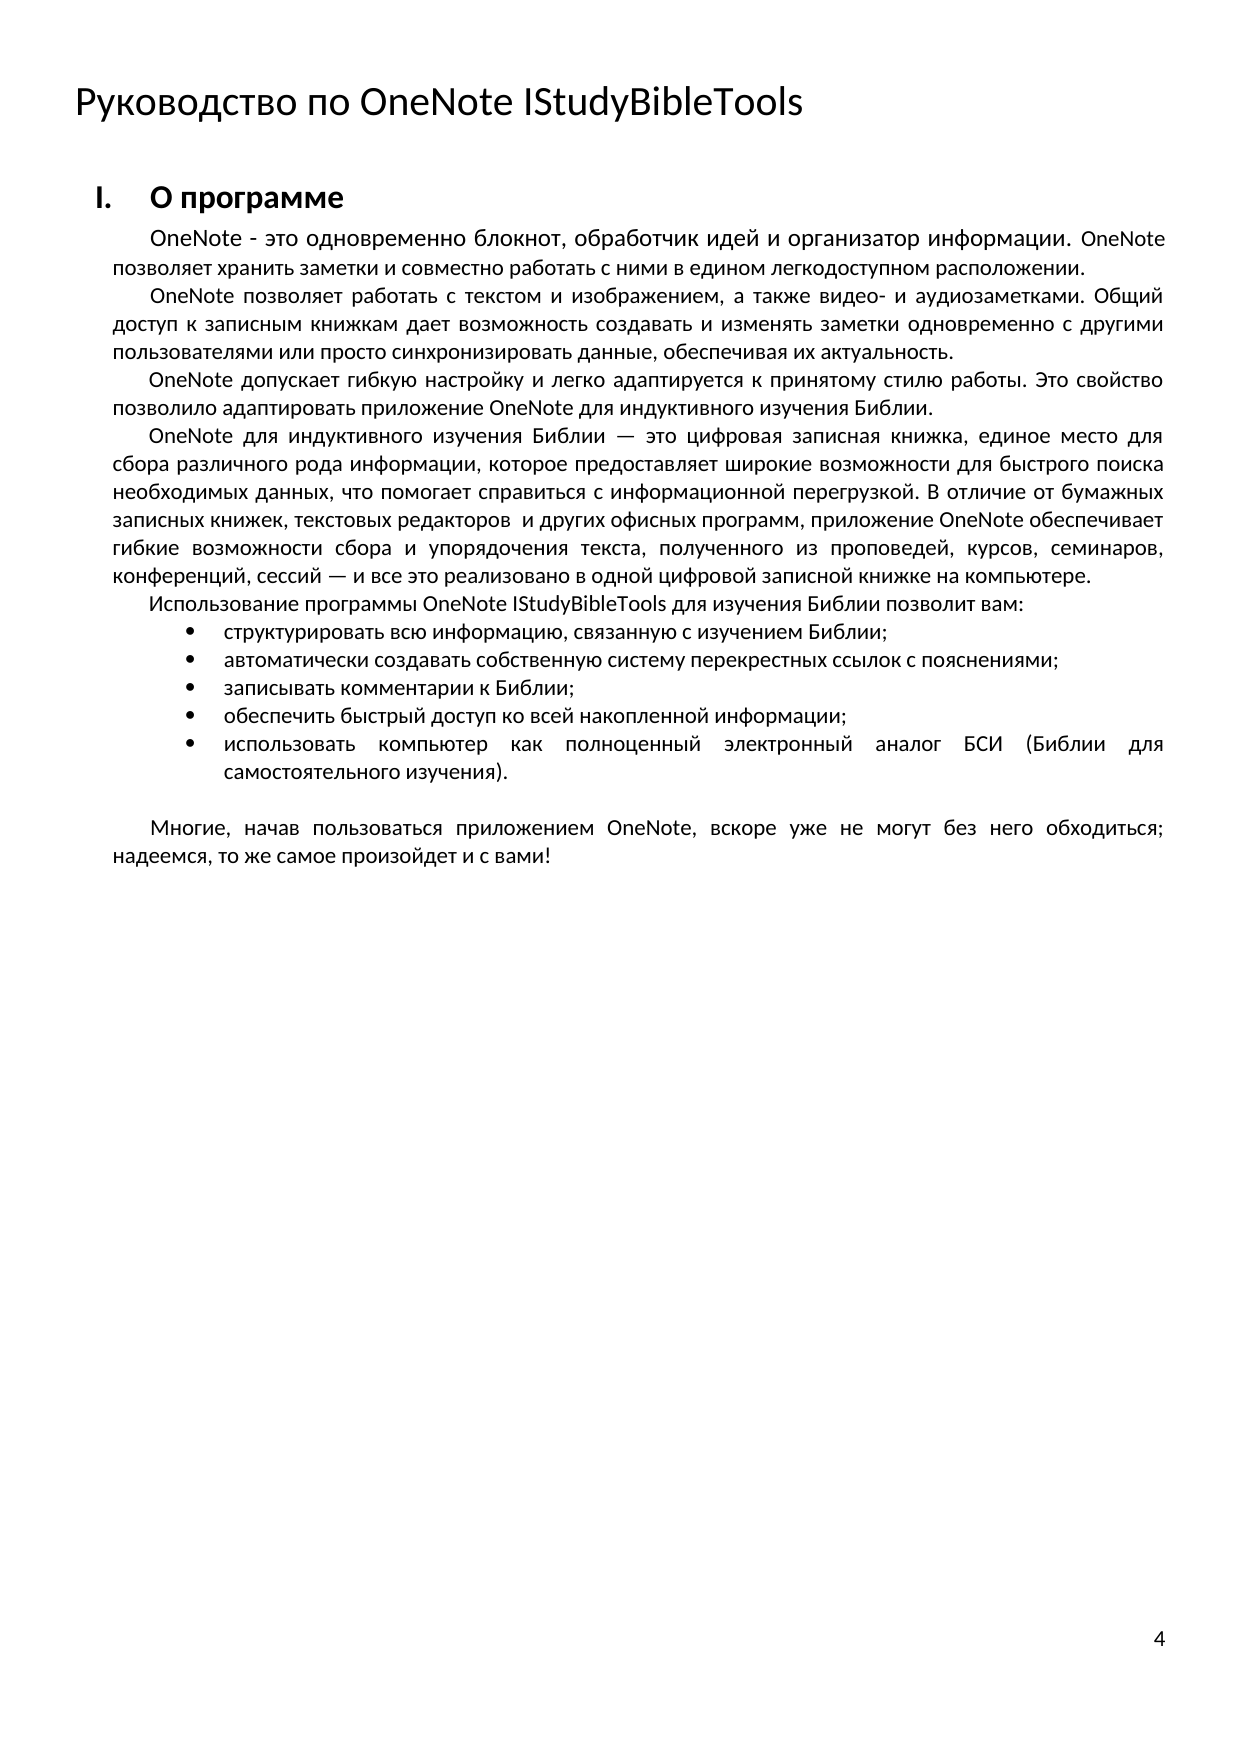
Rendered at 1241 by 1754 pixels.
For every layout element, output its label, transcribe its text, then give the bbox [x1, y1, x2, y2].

text Руководство по OneNote IStudyBibleTools [75, 75, 1165, 126]
subtitle О программе [112, 176, 1165, 217]
text OneNote допускает гибкую настройку и легко адаптируется к принятому стилю работы. Это свойство позволило адаптировать приложение OneNote для индуктивного изучения Библии. [112, 365, 1165, 421]
list обеспечить быстрый доступ ко всей накопленной информации; [186, 701, 1165, 729]
text Многие, начав пользоваться приложением OneNote, вскоре уже не могут без него обходиться; надеемся, то же самое произойдет и с вами! [112, 813, 1165, 869]
list структурировать всю информацию, связанную с изучением Библии; [186, 617, 1165, 645]
text Использование программы OneNote IStudyBibleTools для изучения Библии позволит вам: [112, 589, 1165, 617]
list использовать компьютер как полноценный электронный аналог БСИ (Библии для самостоятельного изучения). [186, 729, 1165, 786]
list автоматически создавать собственную систему перекрестных ссылок с пояснениями; [186, 645, 1165, 673]
text OneNote для индуктивного изучения Библии — это цифровая записная книжка, единое место для сбора различного рода информации, которое предоставляет широкие возможности для быстрого поиска необходимых данных, что помогает справиться с информационной перегрузкой. В отличие от бумажных записных книжек, текстовых редакторов и других офисных программ, приложение OneNote обеспечивает гибкие возможности сбора и упорядочения текста, полученного из проповедей, курсов, семинаров, конференций, сессий — и все это реализовано в одной цифровой записной книжке на компьютере. [112, 421, 1165, 589]
text OneNote - это одновременно блокнот, обработчик идей и организатор информации. OneNote позволяет хранить заметки и совместно работать с ними в едином легкодоступном расположении. [112, 223, 1165, 281]
text OneNote позволяет работать с текстом и изображением, а также видео- и аудиозаметками. Общий доступ к записным книжкам дает возможность создавать и изменять заметки одновременно с другими пользователями или просто синхронизировать данные, обеспечивая их актуальность. [112, 281, 1165, 365]
list записывать комментарии к Библии; [186, 673, 1165, 701]
